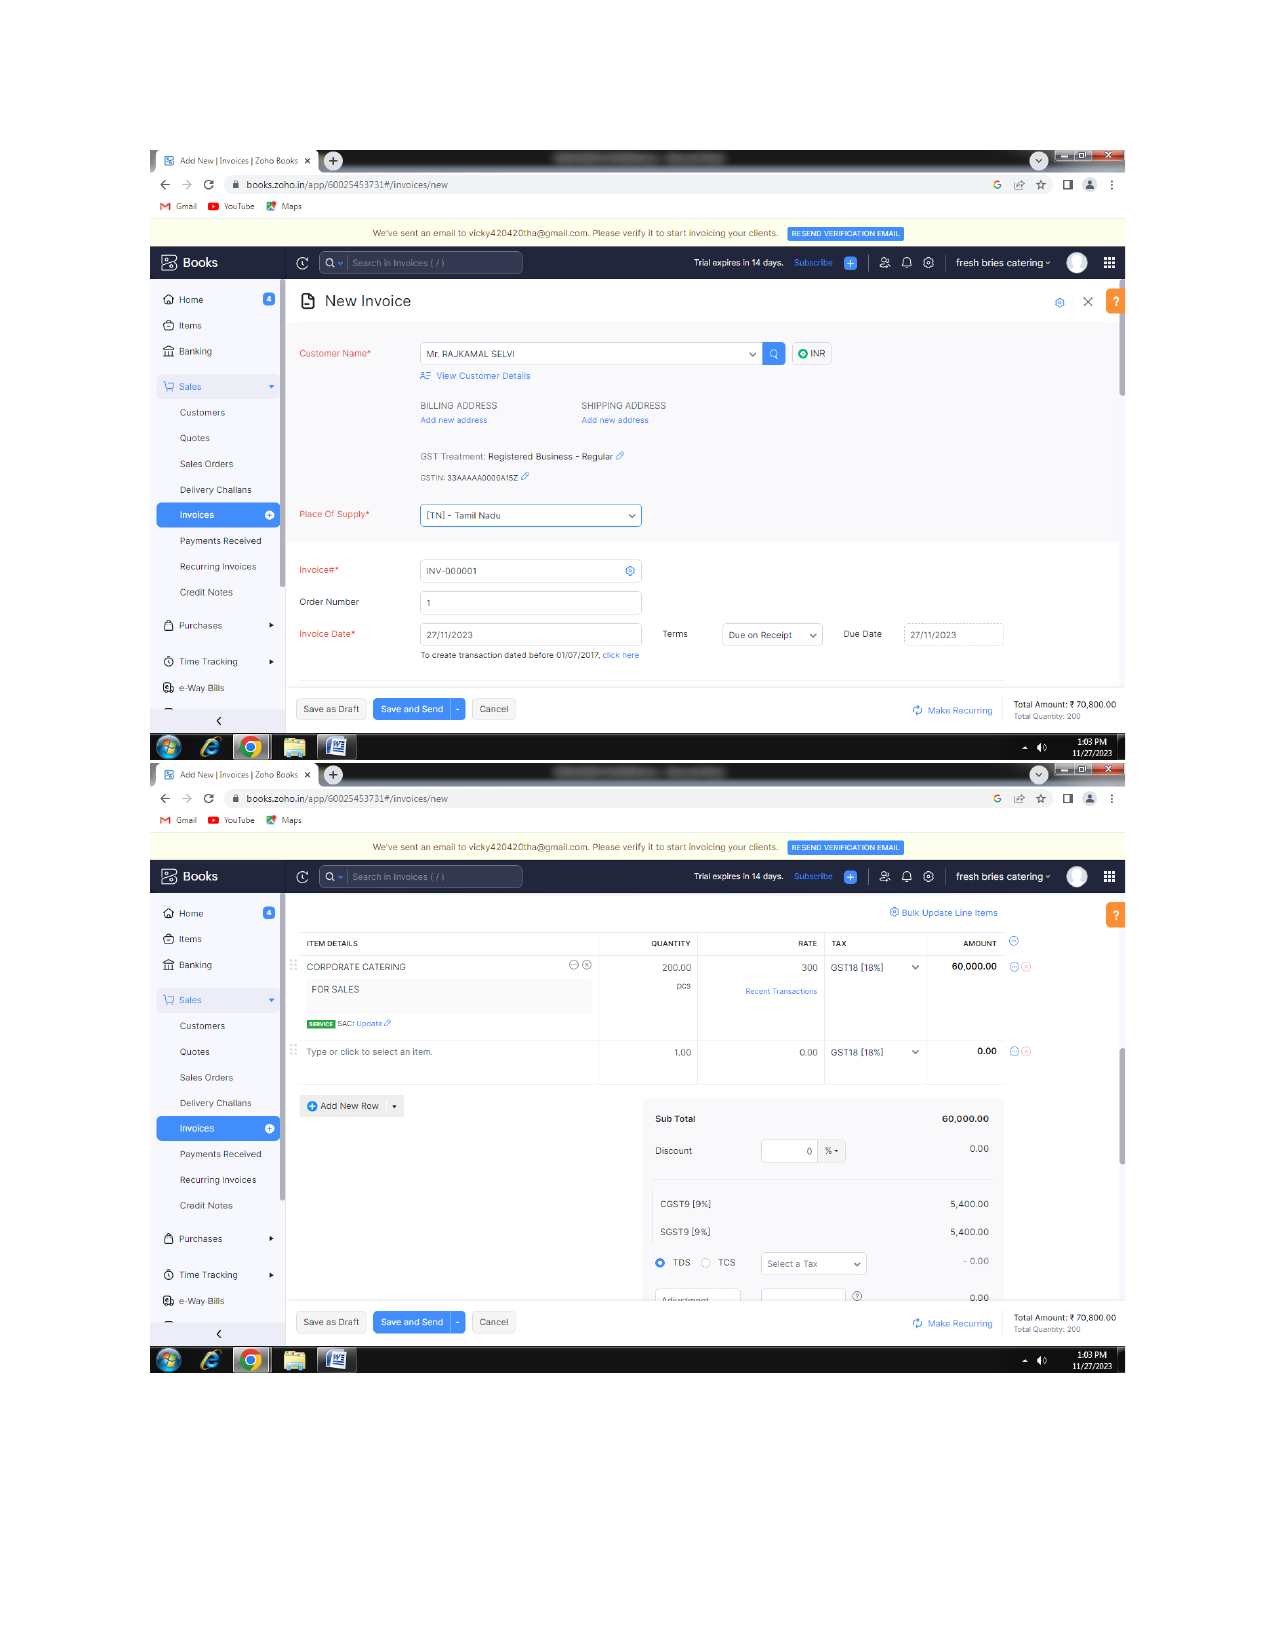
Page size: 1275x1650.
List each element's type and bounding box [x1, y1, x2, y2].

picture [150, 763, 1125, 1373]
picture [150, 150, 1125, 760]
